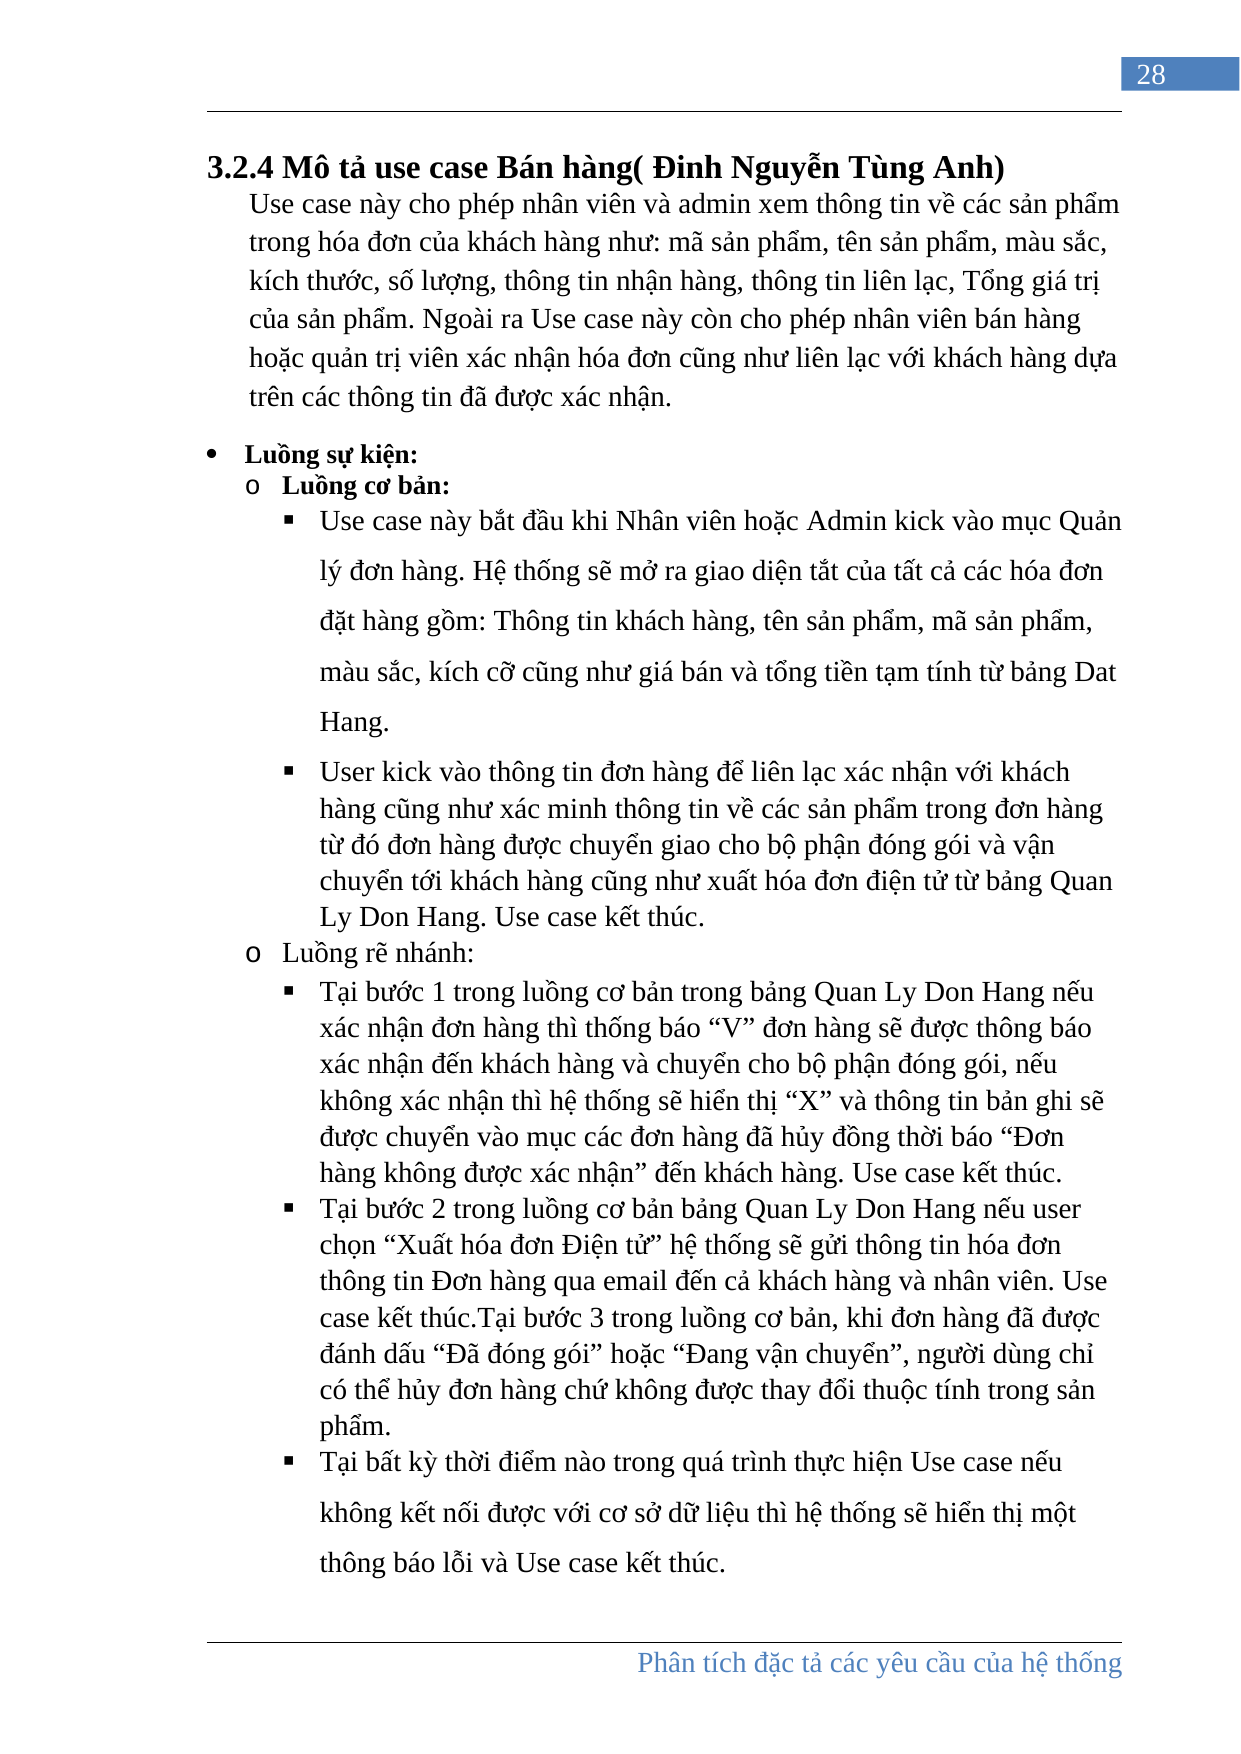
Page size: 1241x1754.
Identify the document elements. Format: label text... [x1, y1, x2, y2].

list Luồng rẽ nhánh: [244, 935, 1122, 971]
list Tại bất kỳ thời điểm nào trong quá trình thực hiện Use case nếu không kết nối được với cơ sở dữ liệu thì hệ thống sẽ hiển thị một thông báo lỗi và Use case kết thúc. [282, 1444, 1122, 1578]
list Luồng cơ bản: [244, 469, 1122, 503]
list Tại bước 2 trong luồng cơ bản bảng Quan Ly Don Hang nếu user chọn “Xuất hóa đơn Điện tử” hệ thống sẽ gửi thông tin hóa đơn thông tin Đơn hàng qua email đến cả khách hàng và nhân viên. Use case kết thúc.Tại bước 3 trong luồng cơ bản, khi đơn hàng đã được đánh dấu “Đã đóng gói” hoặc “Đang vận chuyển”, người dùng chỉ có thể hủy đơn hàng chứ không được thay đổi thuộc tính trong sản phẩm. [282, 1191, 1122, 1442]
list Luồng sự kiện: [207, 438, 1122, 469]
list Use case này cho phép nhân viên và admin xem thông tin về các sản phẩm trong hóa đơn của khách hàng như: mã sản phẩm, tên sản phẩm, màu sắc, kích thước, số lượng, thông tin nhận hàng, thông tin liên lạc, Tổng giá trị của sản phẩm. Ngoài ra Use case này còn cho phép nhân viên bán hàng hoặc quản trị viên xác nhận hóa đơn cũng như liên lạc với khách hàng dựa trên các thông tin đã được xác nhận. [249, 186, 1122, 412]
list Use case này bắt đầu khi Nhân viên hoặc Admin kick vào mục Quản lý đơn hàng. Hệ thống sẽ mở ra giao diện tắt của tất cả các hóa đơn đặt hàng gồm: Thông tin khách hàng, tên sản phẩm, mã sản phẩm, màu sắc, kích cỡ cũng như giá bán và tổng tiền tạm tính từ bảng Dat Hang. [282, 503, 1122, 738]
list User kick vào thông tin đơn hàng để liên lạc xác nhận với khách hàng cũng như xác minh thông tin về các sản phẩm trong đơn hàng từ đó đơn hàng được chuyển giao cho bộ phận đóng gói và vận chuyển tới khách hàng cũng như xuất hóa đơn điện tử từ bảng Quan Ly Don Hang. Use case kết thúc. [282, 754, 1122, 933]
list Tại bước 1 trong luồng cơ bản trong bảng Quan Ly Don Hang nếu xác nhận đơn hàng thì thống báo “V” đơn hàng sẽ được thông báo xác nhận đến khách hàng và chuyển cho bộ phận đóng gói, nếu không xác nhận thì hệ thống sẽ hiển thị “X” và thông tin bản ghi sẽ được chuyển vào mục các đơn hàng đã hủy đồng thời báo “Đơn hàng không được xác nhận” đến khách hàng. Use case kết thúc. [282, 974, 1122, 1188]
list Mô tả use case Bán hàng( Đinh Nguyễn Tùng Anh) [207, 148, 1122, 186]
